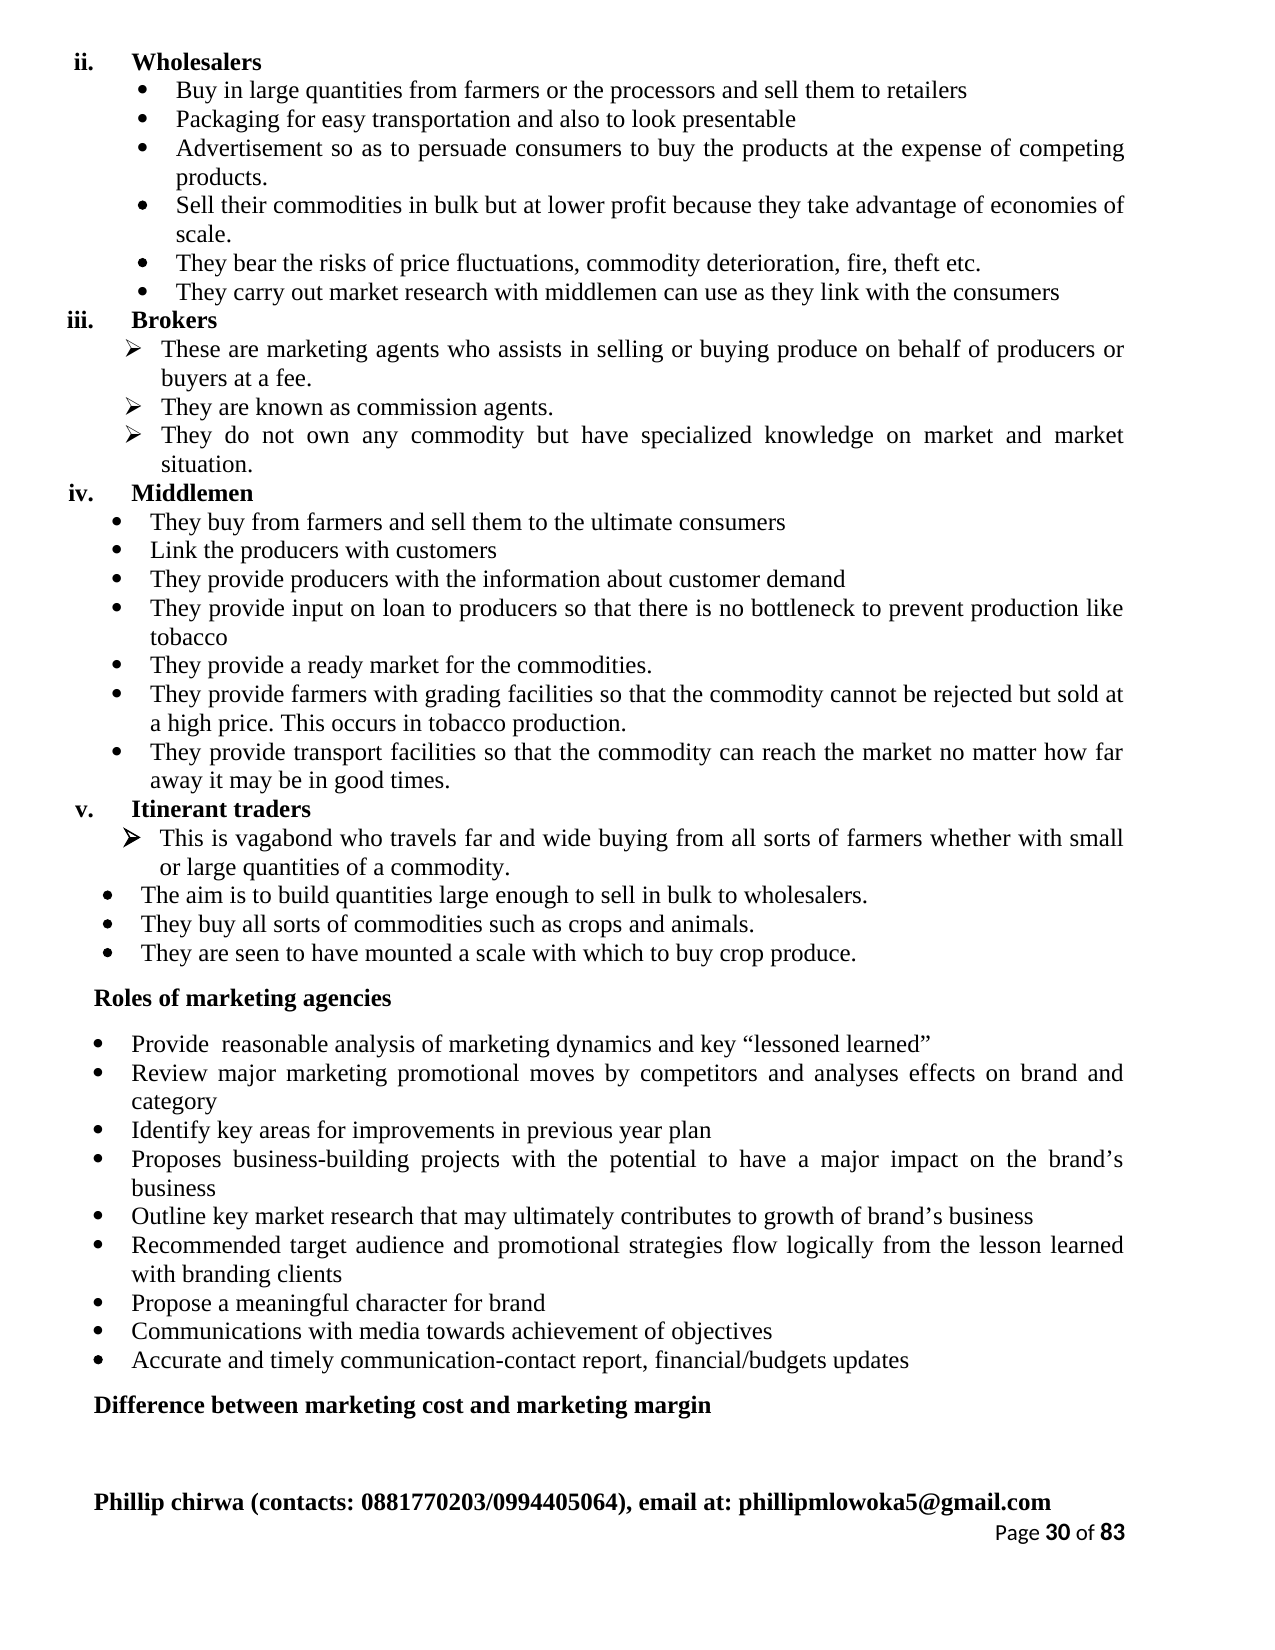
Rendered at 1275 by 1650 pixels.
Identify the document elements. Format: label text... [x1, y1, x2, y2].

list Sell their commodities in bulk but at lower profit because they take advantage of economies of scale. [138, 191, 1125, 248]
list Review major marketing promotional moves by competitors and analyses effects on brand and category [94, 1058, 1125, 1115]
list Proposes business-building projects with the potential to have a major impact on the brand’s business [94, 1144, 1125, 1201]
list Recommended target audience and promotional strategies flow logically from the lesson learned with branding clients [94, 1230, 1125, 1288]
list Buy in large quantities from farmers or the processors and sell them to retailers [138, 76, 1125, 104]
list They are seen to have mounted a scale with which to buy crop produce. [103, 938, 1125, 967]
list Accurate and timely communication-contact report, financial/budgets updates [94, 1345, 1125, 1374]
list They buy all sorts of commodities such as crops and animals. [103, 909, 1125, 938]
list They provide input on loan to producers so that there is no bottleneck to prevent production like tobacco [112, 593, 1125, 651]
list Wholesalers [94, 47, 1125, 76]
list They provide a ready market for the commodities. [112, 651, 1125, 679]
list They provide farmers with grading facilities so that the commodity cannot be rejected but sold at a high price. This occurs in tobacco production. [112, 679, 1125, 737]
list They provide producers with the information about customer demand [112, 564, 1125, 593]
list This is vagabond who travels far and wide buying from all sorts of farmers whether with small or large quantities of a commodity. [122, 823, 1125, 881]
list They carry out market research with middlemen can use as they link with the consumers [138, 277, 1125, 306]
list Outline key market research that may ultimately contributes to growth of brand’s business [94, 1201, 1125, 1230]
list They do not own any commodity but have specialized knowledge on market and market situation. [123, 421, 1125, 478]
list The aim is to build quantities large enough to sell in bulk to wholesalers. [103, 881, 1125, 909]
list Propose a meaningful character for brand [94, 1288, 1125, 1316]
list They provide transport facilities so that the commodity can reach the market no matter how far away it may be in good times. [112, 737, 1125, 794]
list These are marketing agents who assists in selling or buying produce on behalf of producers or buyers at a fee. [123, 334, 1125, 392]
list Brokers [94, 306, 1125, 334]
list Itinerant traders [94, 794, 1125, 823]
list They buy from farmers and sell them to the ultimate consumers [112, 507, 1125, 536]
list Link the producers with customers [112, 536, 1125, 564]
list Packaging for easy transportation and also to look presentable [138, 104, 1125, 133]
text Roles of marketing agencies [94, 983, 1125, 1012]
text Difference between marketing cost and marketing margin [94, 1391, 1125, 1419]
list Advertisement so as to persuade consumers to buy the products at the expense of competing products. [138, 133, 1125, 191]
list They are known as commission agents. [123, 392, 1125, 421]
list Provide reasonable analysis of marketing dynamics and key “lessoned learned” [94, 1029, 1125, 1058]
list Middlemen [94, 478, 1125, 507]
list Communications with media towards achievement of objectives [94, 1316, 1125, 1345]
list Identify key areas for improvements in previous year plan [94, 1115, 1125, 1144]
list They bear the risks of price fluctuations, commodity deterioration, fire, theft etc. [138, 248, 1125, 277]
